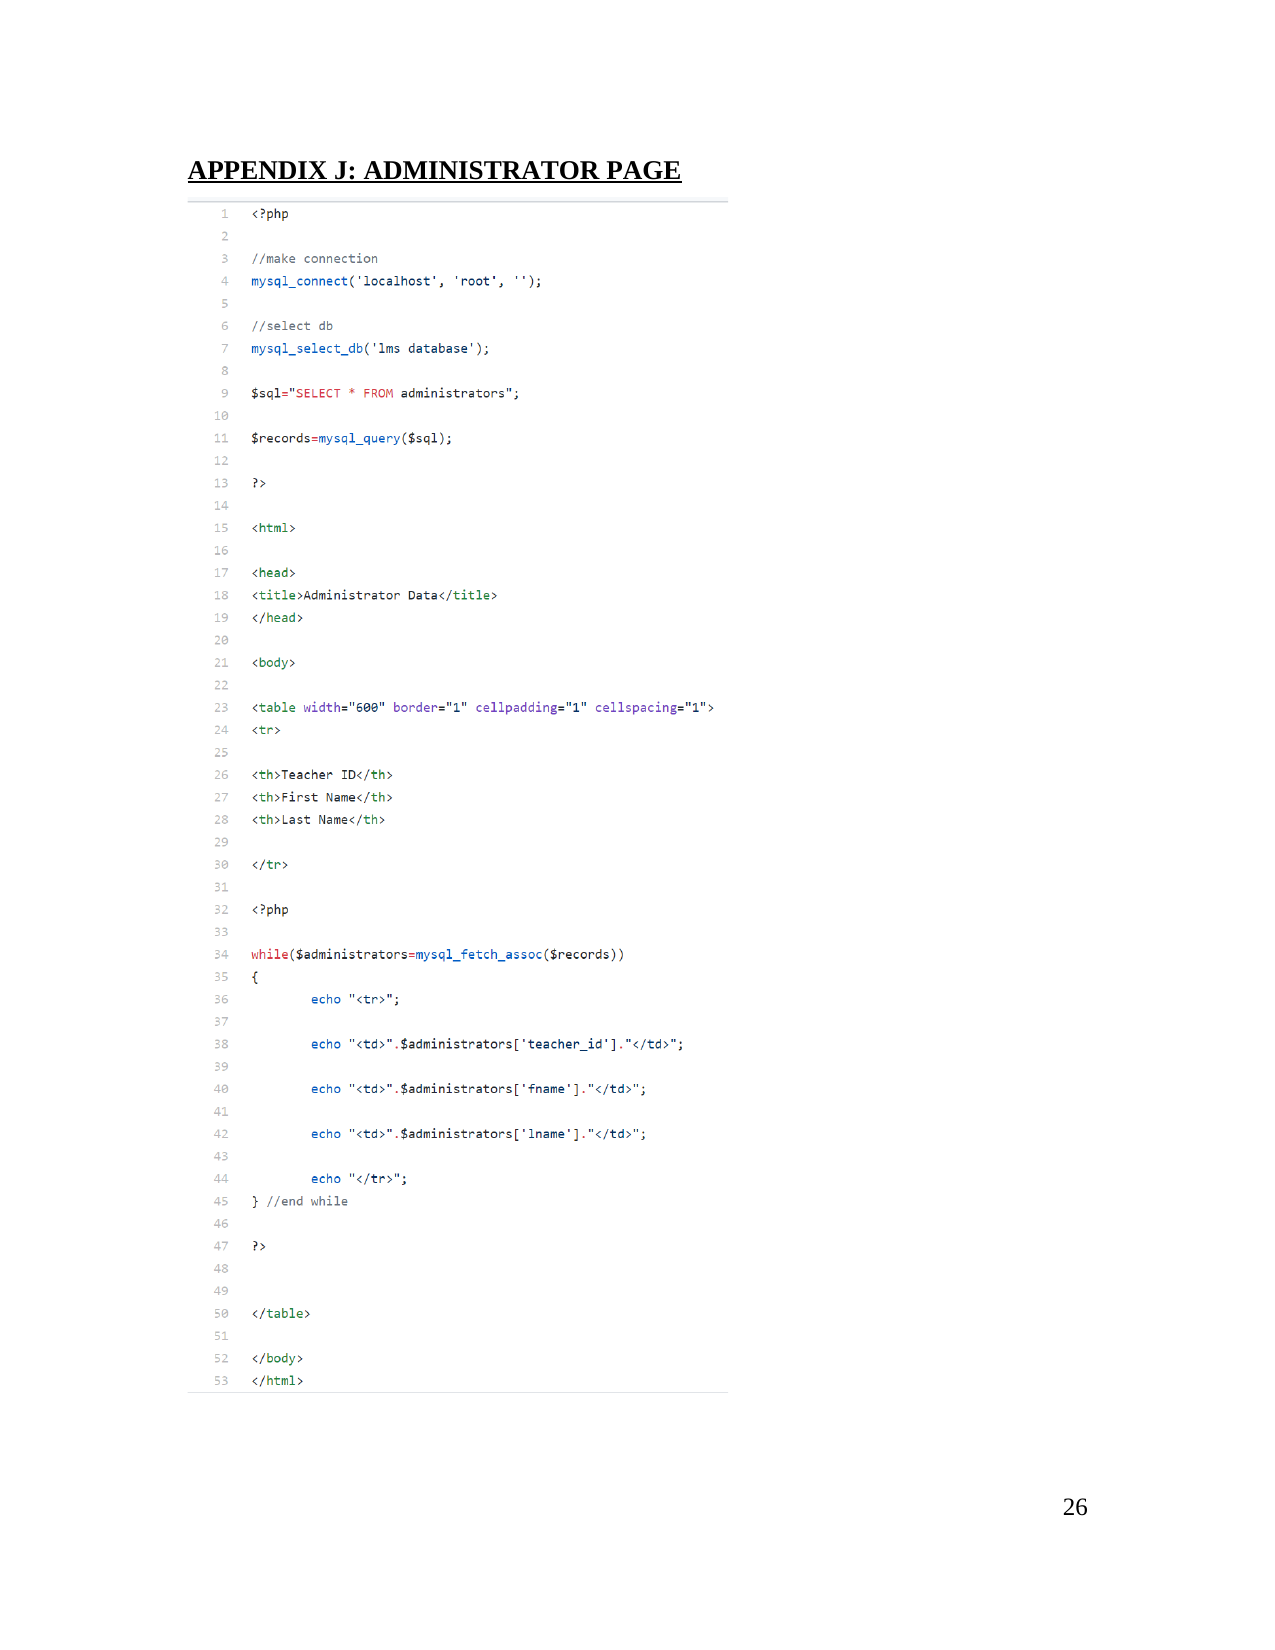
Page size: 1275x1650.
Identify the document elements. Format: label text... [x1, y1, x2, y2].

subtitle appendix J: Administrator Page [187, 154, 1087, 185]
picture [187, 197, 729, 1396]
